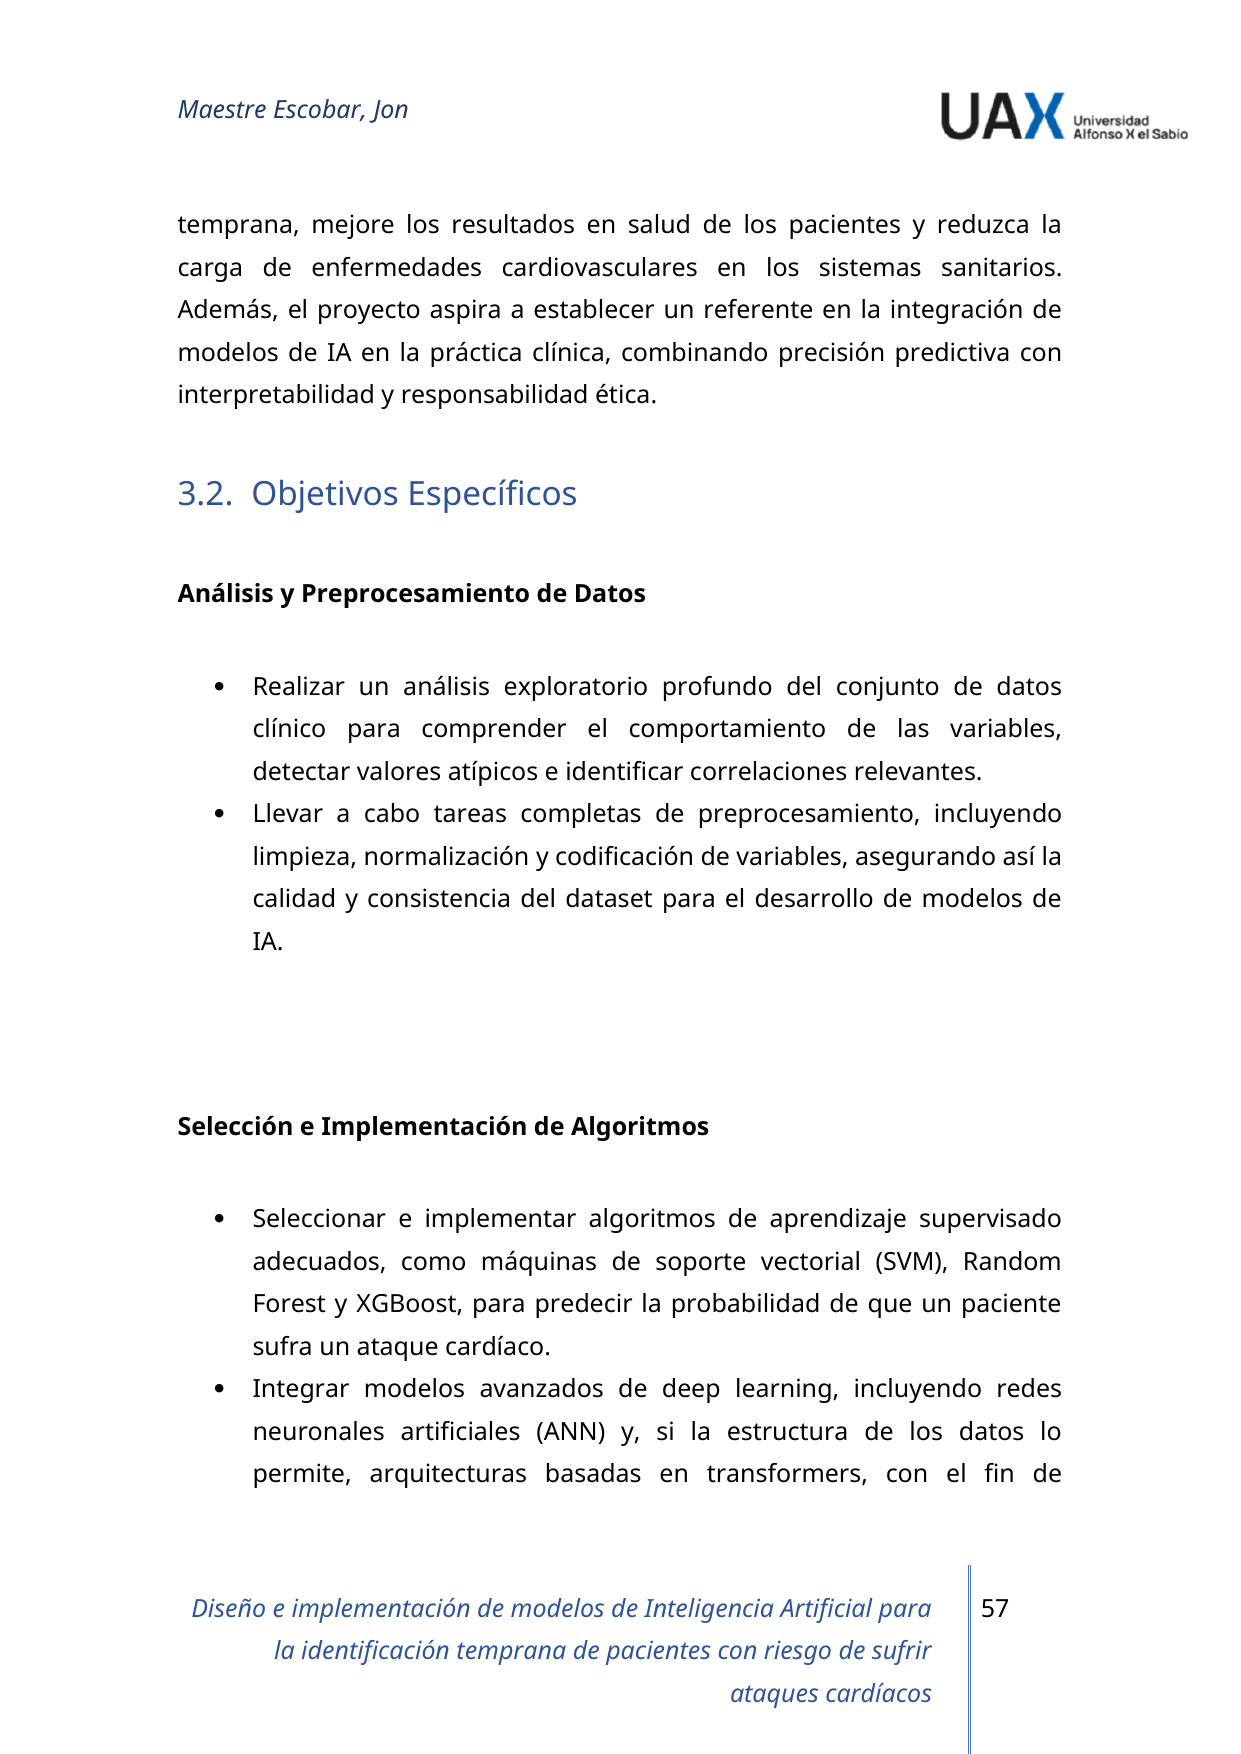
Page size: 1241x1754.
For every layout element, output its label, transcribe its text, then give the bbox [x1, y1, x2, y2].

list Realizar un análisis exploratorio profundo del conjunto de datos clínico para comprender el comportamiento de las variables, detectar valores atípicos e identificar correlaciones relevantes. [215, 668, 1063, 788]
picture [940, 89, 1192, 144]
text Análisis y Preprocesamiento de Datos [177, 576, 1063, 610]
text Selección e Implementación de Algoritmos [177, 1108, 1063, 1143]
text Objetivos Específicos [177, 469, 1063, 515]
list Llevar a cabo tareas completas de preprocesamiento, incluyendo limpieza, normalización y codificación de variables, asegurando así la calidad y consistencia del dataset para el desarrollo de modelos de IA. [215, 796, 1063, 958]
list Seleccionar e implementar algoritmos de aprendizaje supervisado adecuados, como máquinas de soporte vectorial (SVM), Random Forest y XGBoost, para predecir la probabilidad de que un paciente sufra un ataque cardíaco. [215, 1201, 1063, 1363]
